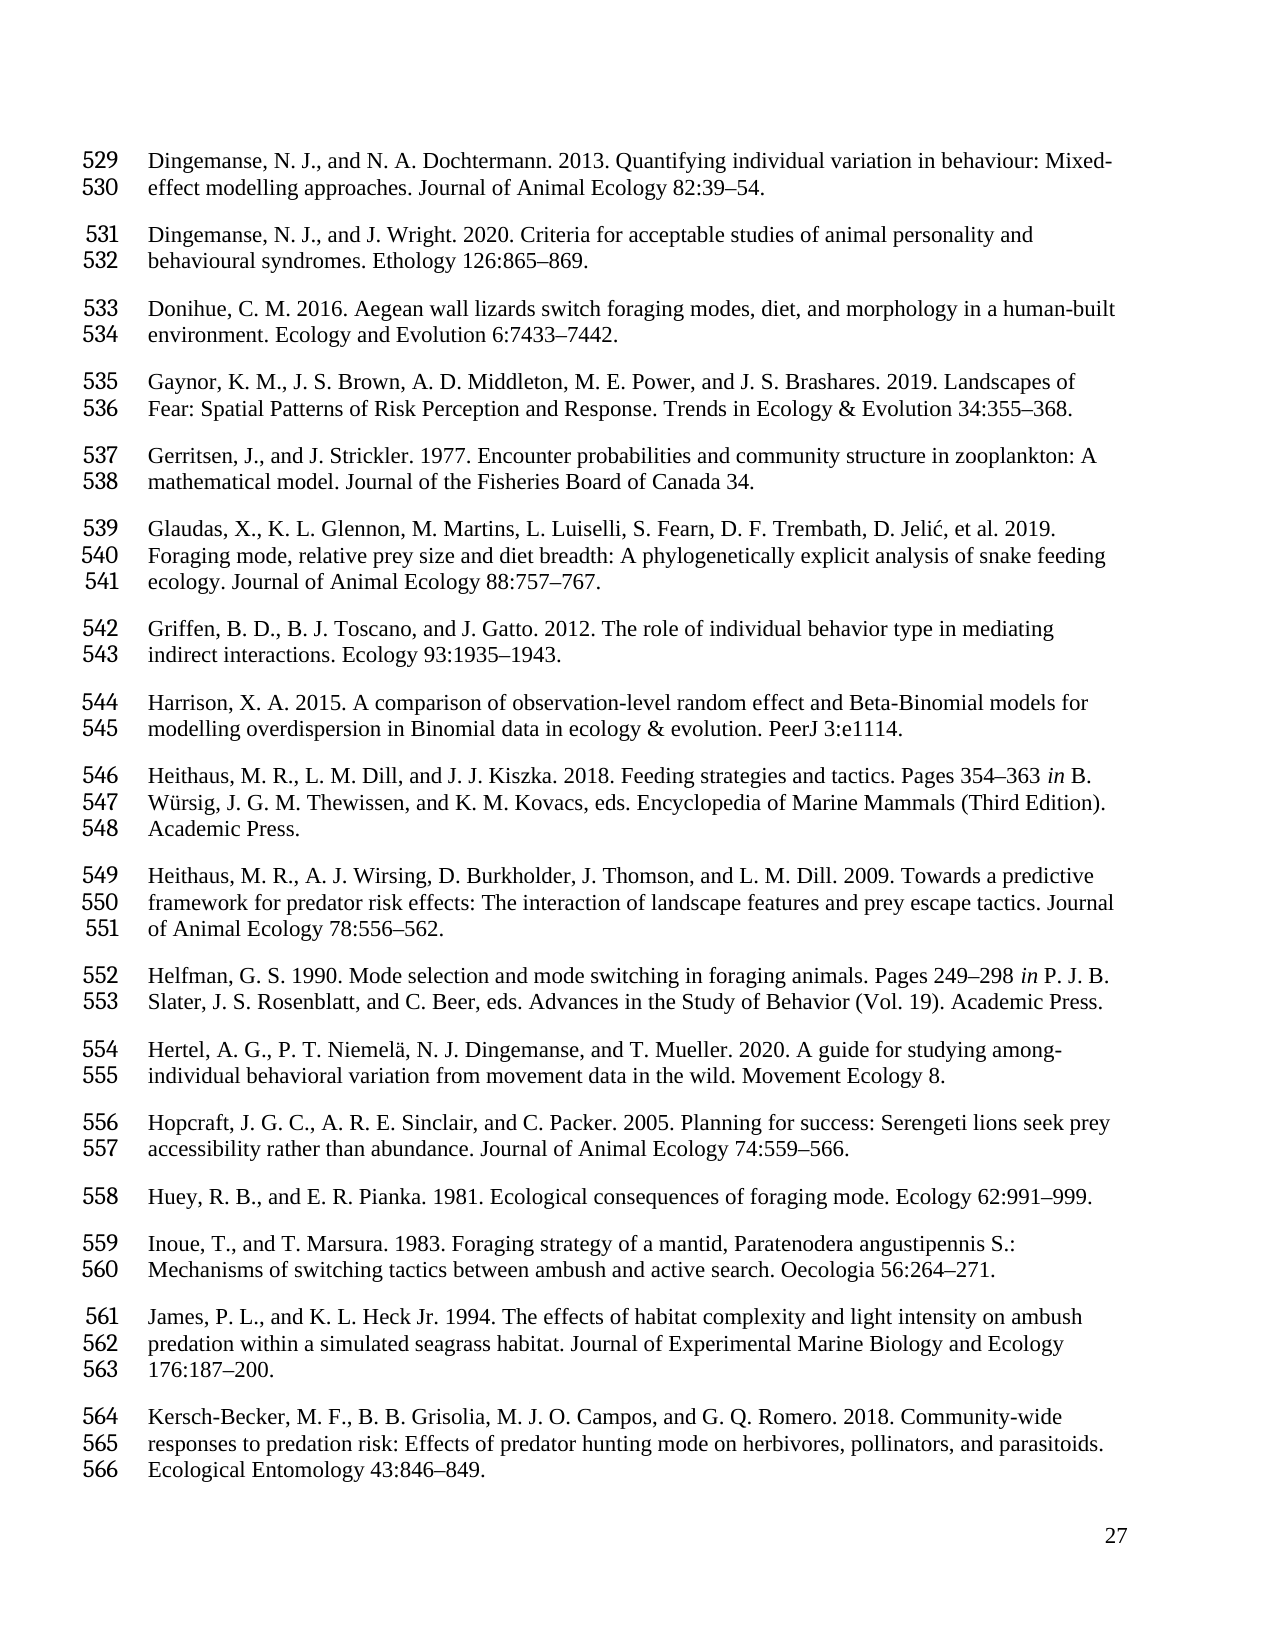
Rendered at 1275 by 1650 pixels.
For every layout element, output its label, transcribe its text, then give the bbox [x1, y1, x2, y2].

text Glaudas, X., K. L. Glennon, M. Martins, L. Luiselli, S. Fearn, D. F. Trembath, D. Jelić, et al. 2019. Foraging mode, relative prey size and diet breadth: A phylogenetically explicit analysis of snake feeding ecology. Journal of Animal Ecology 88:757–767. [148, 515, 1127, 594]
text Dingemanse, N. J., and N. A. Dochtermann. 2013. Quantifying individual variation in behaviour: Mixed-effect modelling approaches. Journal of Animal Ecology 82:39–54. [148, 148, 1127, 200]
text Hertel, A. G., P. T. Niemelä, N. J. Dingemanse, and T. Mueller. 2020. A guide for studying among-individual behavioral variation from movement data in the wild. Movement Ecology 8. [148, 1036, 1127, 1088]
text Kersch‐Becker, M. F., B. B. Grisolia, M. J. O. Campos, and G. Q. Romero. 2018. Community-wide responses to predation risk: Effects of predator hunting mode on herbivores, pollinators, and parasitoids. Ecological Entomology 43:846–849. [148, 1403, 1127, 1482]
text Gaynor, K. M., J. S. Brown, A. D. Middleton, M. E. Power, and J. S. Brashares. 2019. Landscapes of Fear: Spatial Patterns of Risk Perception and Response. Trends in Ecology & Evolution 34:355–368. [148, 368, 1127, 421]
text Gerritsen, J., and J. Strickler. 1977. Encounter probabilities and community structure in zooplankton: A mathematical model. Journal of the Fisheries Board of Canada 34. [148, 442, 1127, 494]
text Helfman, G. S. 1990. Mode selection and mode switching in foraging animals. Pages 249–298 in P. J. B. Slater, J. S. Rosenblatt, and C. Beer, eds. Advances in the Study of Behavior (Vol. 19). Academic Press. [148, 962, 1127, 1015]
text Hopcraft, J. G. C., A. R. E. Sinclair, and C. Packer. 2005. Planning for success: Serengeti lions seek prey accessibility rather than abundance. Journal of Animal Ecology 74:559–566. [148, 1109, 1127, 1162]
text Huey, R. B., and E. R. Pianka. 1981. Ecological consequences of foraging mode. Ecology 62:991–999. [148, 1183, 1127, 1209]
text James, P. L., and K. L. Heck Jr. 1994. The effects of habitat complexity and light intensity on ambush predation within a simulated seagrass habitat. Journal of Experimental Marine Biology and Ecology 176:187–200. [148, 1303, 1127, 1382]
text Donihue, C. M. 2016. Aegean wall lizards switch foraging modes, diet, and morphology in a human-built environment. Ecology and Evolution 6:7433–7442. [148, 295, 1127, 347]
text Griffen, B. D., B. J. Toscano, and J. Gatto. 2012. The role of individual behavior type in mediating indirect interactions. Ecology 93:1935–1943. [148, 615, 1127, 668]
text Inoue, T., and T. Marsura. 1983. Foraging strategy of a mantid, Paratenodera angustipennis S.: Mechanisms of switching tactics between ambush and active search. Oecologia 56:264–271. [148, 1230, 1127, 1283]
text Dingemanse, N. J., and J. Wright. 2020. Criteria for acceptable studies of animal personality and behavioural syndromes. Ethology 126:865–869. [148, 221, 1127, 274]
text Heithaus, M. R., L. M. Dill, and J. J. Kiszka. 2018. Feeding strategies and tactics. Pages 354–363 in B. Würsig, J. G. M. Thewissen, and K. M. Kovacs, eds. Encyclopedia of Marine Mammals (Third Edition). Academic Press. [148, 762, 1127, 841]
text Harrison, X. A. 2015. A comparison of observation-level random effect and Beta-Binomial models for modelling overdispersion in Binomial data in ecology & evolution. PeerJ 3:e1114. [148, 689, 1127, 741]
text Heithaus, M. R., A. J. Wirsing, D. Burkholder, J. Thomson, and L. M. Dill. 2009. Towards a predictive framework for predator risk effects: The interaction of landscape features and prey escape tactics. Journal of Animal Ecology 78:556–562. [148, 862, 1127, 941]
